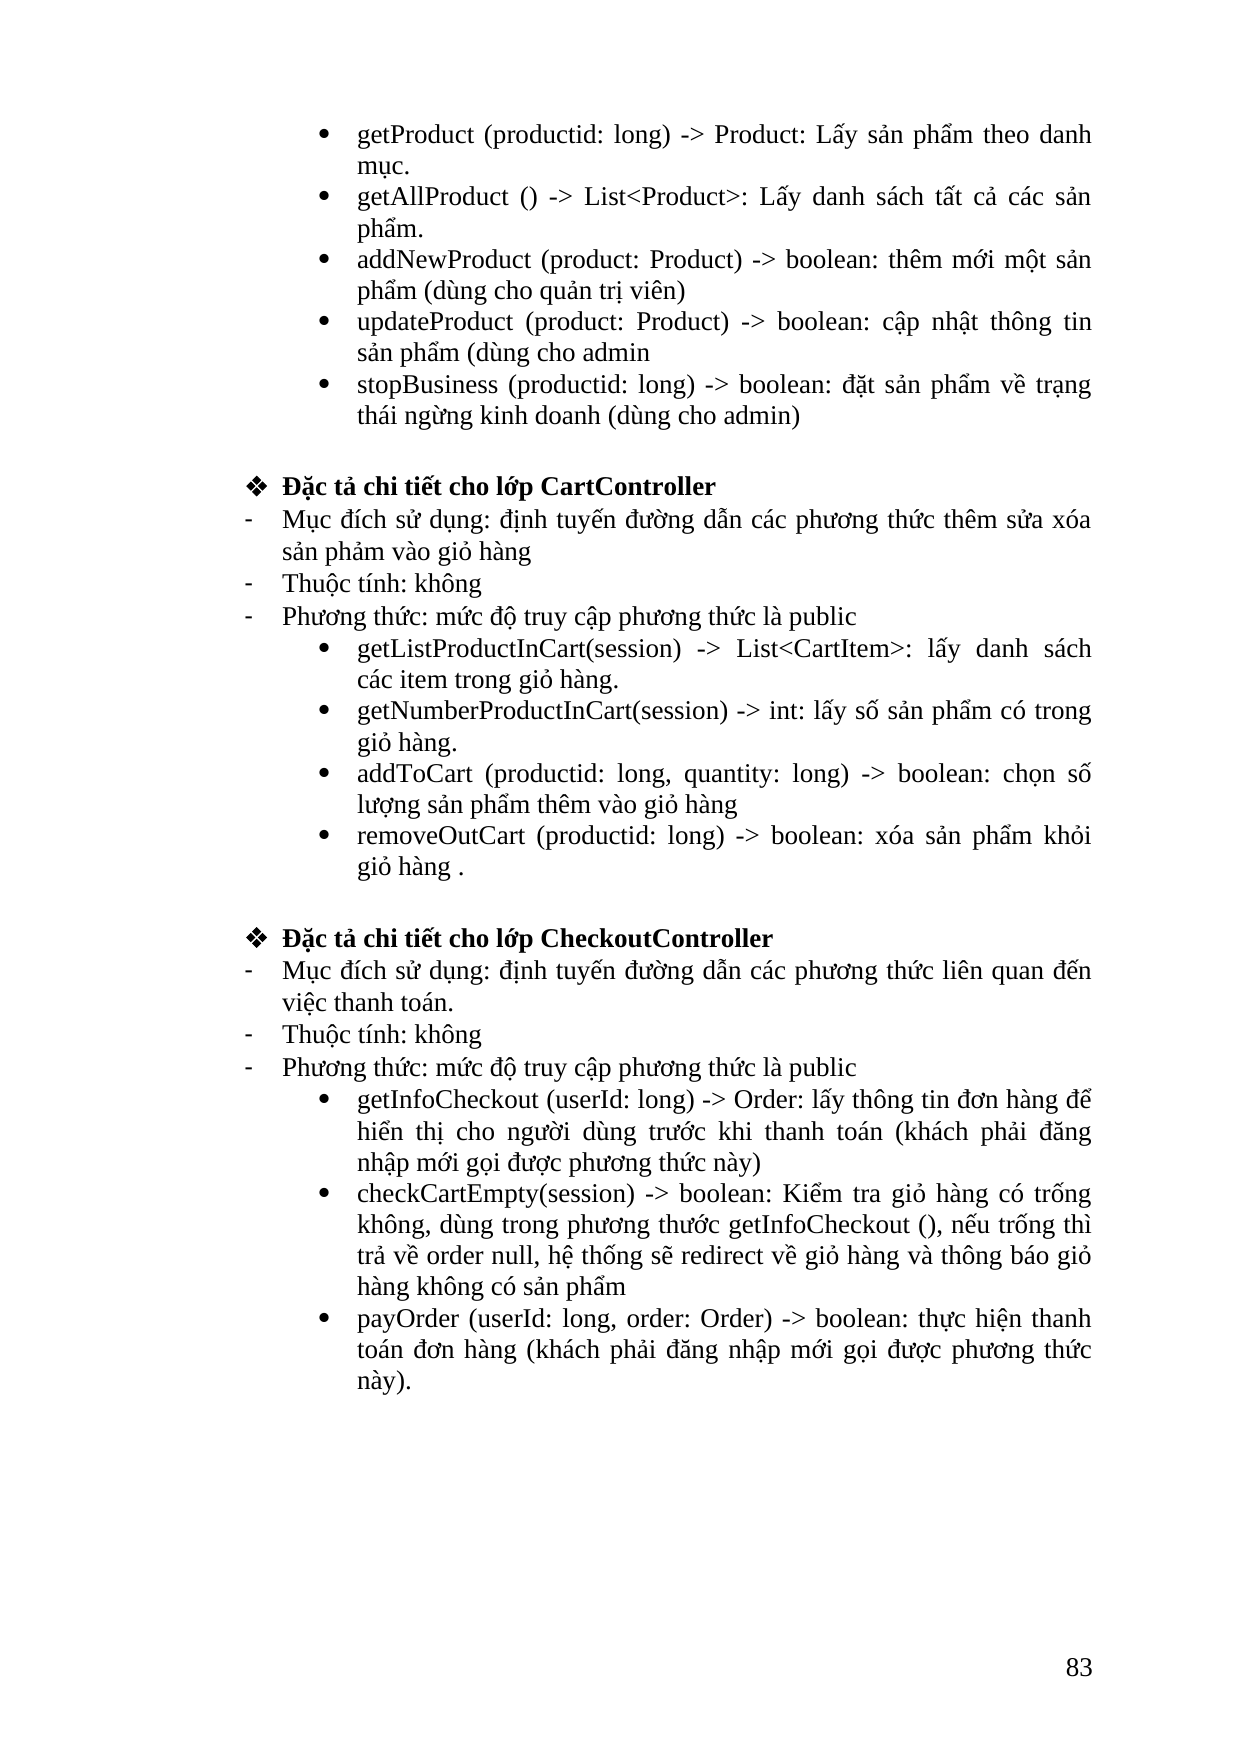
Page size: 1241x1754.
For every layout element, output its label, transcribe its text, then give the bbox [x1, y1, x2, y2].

list payOrder (userId: long, order: Order) -> boolean: thực hiện thanh toán đơn hàng (khách phải đăng nhập mới gọi được phương thức này). [319, 1302, 1092, 1395]
list getListProductInCart(session) -> List<CartItem>: lấy danh sách các item trong giỏ hàng. [319, 632, 1092, 694]
list getAllProduct () -> List<Product>: Lấy danh sách tất cả các sản phẩm. [319, 181, 1092, 243]
list removeOutCart (productid: long) -> boolean: xóa sản phẩm khỏi giỏ hàng . [319, 819, 1092, 882]
list getProduct (productid: long) -> Product: Lấy sản phẩm theo danh mục. [319, 118, 1092, 181]
list Thuộc tính: không [244, 1017, 1092, 1050]
list stopBusiness (productid: long) -> boolean: đặt sản phẩm về trạng thái ngừng kinh doanh (dùng cho admin) [319, 368, 1092, 430]
list updateProduct (product: Product) -> boolean: cập nhật thông tin sản phẩm (dùng cho admin [319, 305, 1092, 368]
list Đặc tả chi tiết cho lớp CartController [244, 471, 1092, 502]
list checkCartEmpty(session) -> boolean: Kiểm tra giỏ hàng có trống không, dùng trong phương thước getInfoCheckout (), nếu trống thì trả về order null, hệ thống sẽ redirect về giỏ hàng và thông báo giỏ hàng không có sản phẩm [319, 1177, 1092, 1302]
list Thuộc tính: không [244, 566, 1092, 599]
list Đặc tả chi tiết cho lớp CheckoutController [244, 922, 1092, 953]
list Mục đích sử dụng: định tuyến đường dẫn các phương thức thêm sửa xóa sản phảm vào giỏ hàng [244, 502, 1092, 566]
list getNumberProductInCart(session) -> int: lấy số sản phẩm có trong giỏ hàng. [319, 694, 1092, 757]
list getInfoCheckout (userId: long) -> Order: lấy thông tin đơn hàng để hiển thị cho người dùng trước khi thanh toán (khách phải đăng nhập mới gọi được phương thức này) [319, 1083, 1092, 1177]
list addToCart (productid: long, quantity: long) -> boolean: chọn số lượng sản phẩm thêm vào giỏ hàng [319, 757, 1092, 819]
list Phương thức: mức độ truy cập phương thức là public [244, 1050, 1092, 1083]
list Phương thức: mức độ truy cập phương thức là public [244, 599, 1092, 632]
list addNewProduct (product: Product) -> boolean: thêm mới một sản phẩm (dùng cho quản trị viên) [319, 243, 1092, 305]
list Mục đích sử dụng: định tuyến đường dẫn các phương thức liên quan đến việc thanh toán. [244, 953, 1092, 1017]
